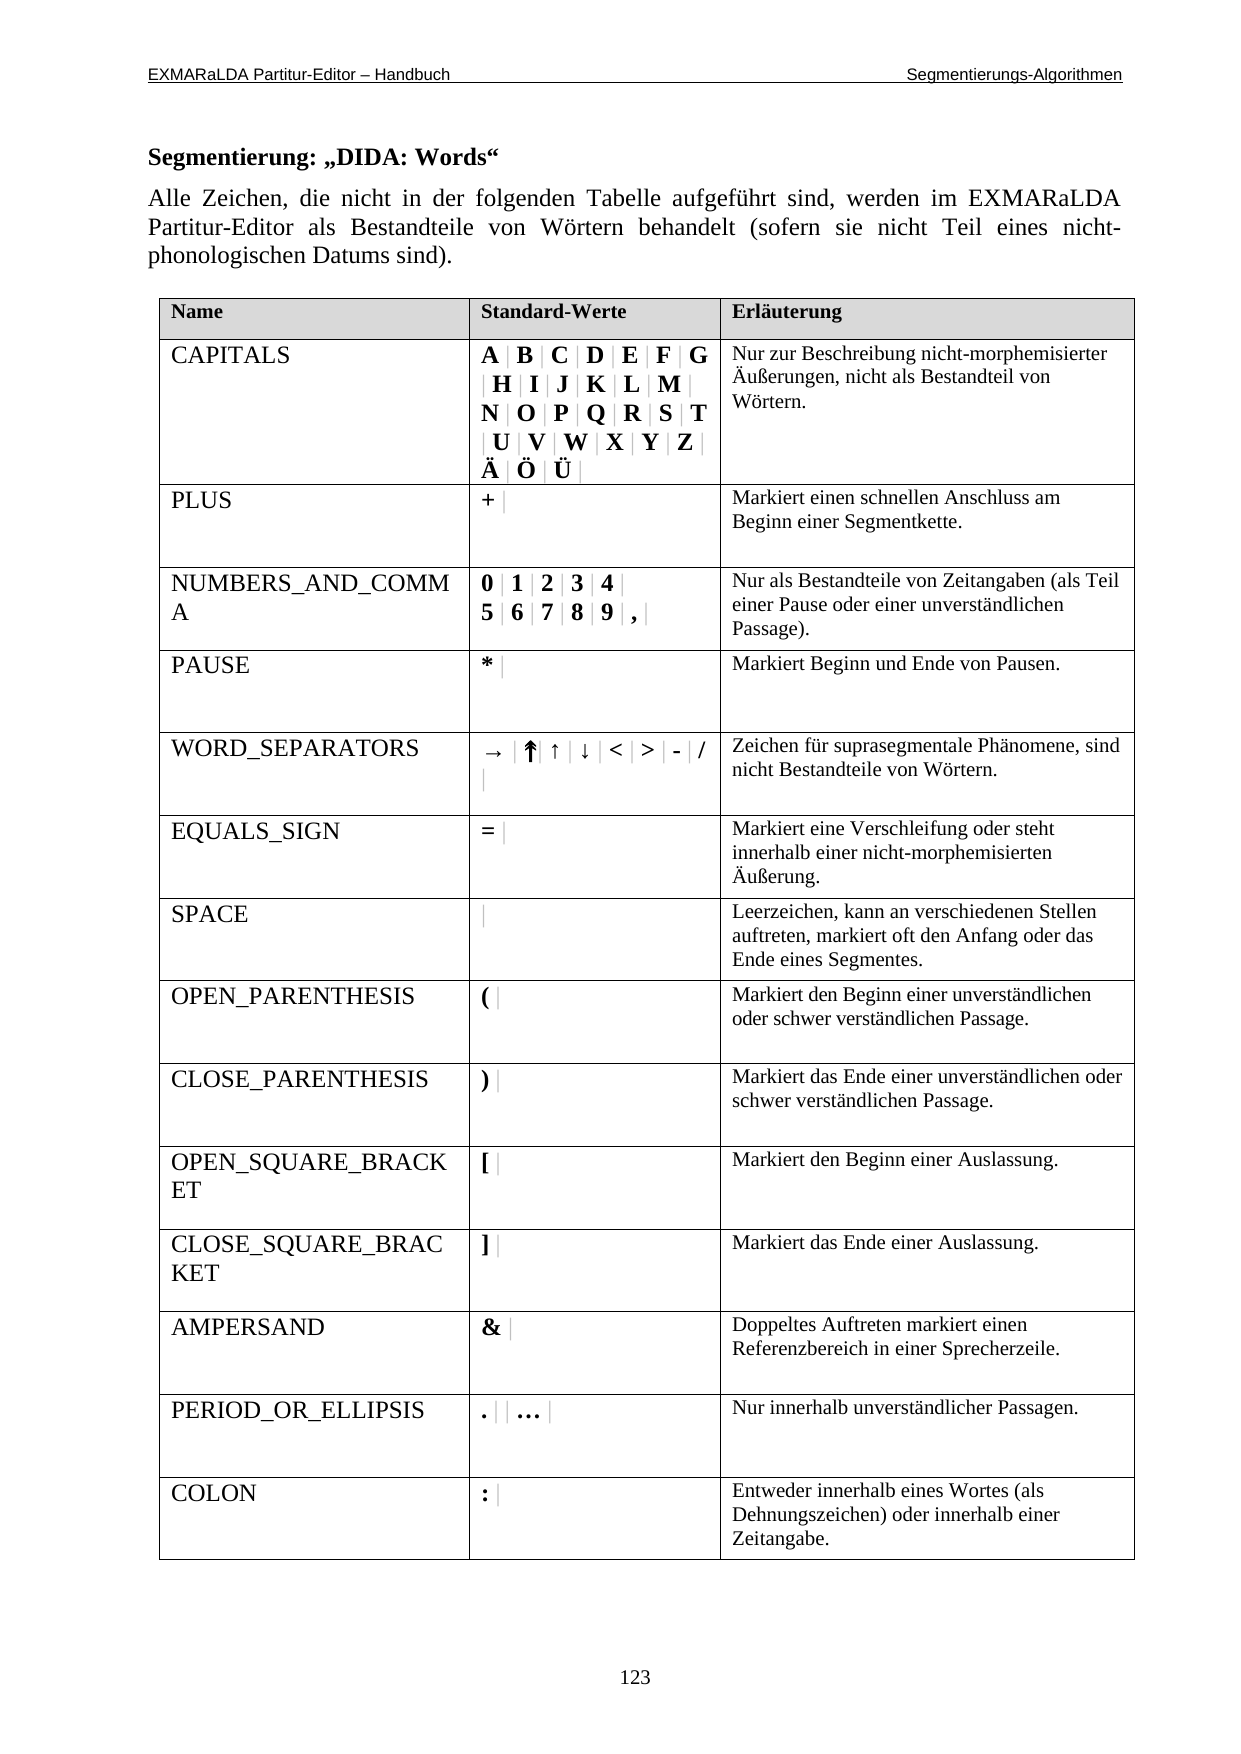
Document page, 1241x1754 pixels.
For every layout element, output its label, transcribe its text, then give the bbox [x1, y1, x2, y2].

table_cell [ | [470, 1147, 720, 1228]
table_cell COLON [160, 1478, 469, 1559]
table_cell Markiert das Ende einer Auslassung. [721, 1230, 1134, 1311]
table_cell : | [470, 1478, 720, 1559]
table_cell CAPITALS [160, 340, 469, 484]
table_cell A | B | C | D | E | F | G | H | I | J | K | L | M | N | O | P | Q | R | S | T | U | V | W | X | Y | Z | Ä | Ö | Ü | [470, 340, 720, 484]
table_cell NUMBERS_AND_COMMA [160, 568, 469, 649]
table_cell * | [470, 651, 720, 732]
table_cell Nur innerhalb unverständlicher Passagen. [721, 1395, 1134, 1477]
table_cell Nur als Bestandteile von Zeitangaben (als Teil einer Pause oder einer unverständlichen Passage). [721, 568, 1134, 649]
table_cell = | [470, 816, 720, 898]
table_cell Entweder innerhalb eines Wortes (als Dehnungszeichen) oder innerhalb einer Zeitangabe. [721, 1478, 1134, 1559]
table_cell ] | [470, 1230, 720, 1311]
table_cell OPEN_PARENTHESIS [160, 981, 469, 1063]
subtitle Segmentierung: „DIDA: Words“ [148, 142, 1122, 171]
table_cell Markiert einen schnellen Anschluss am Beginn einer Segmentkette. [721, 485, 1134, 567]
table_cell 0 | 1 | 2 | 3 | 4 | 5 | 6 | 7 | 8 | 9 | , | [470, 568, 720, 649]
table_cell CLOSE_SQUARE_BRACKET [160, 1230, 469, 1311]
table_cell & | [470, 1312, 720, 1394]
table_cell EQUALS_SIGN [160, 816, 469, 898]
table_cell PAUSE [160, 651, 469, 732]
table_cell PLUS [160, 485, 469, 567]
table_cell PERIOD_OR_ELLIPSIS [160, 1395, 469, 1477]
table_cell ( | [470, 981, 720, 1063]
table_cell Markiert eine Verschleifung oder steht innerhalb einer nicht-morphemisierten Äußerung. [721, 816, 1134, 898]
table_cell Leerzeichen, kann an verschiedenen Stellen auftreten, markiert oft den Anfang oder das Ende eines Segmentes. [721, 899, 1134, 980]
table_cell Markiert Beginn und Ende von Pausen. [721, 651, 1134, 732]
table_cell Nur zur Beschreibung nicht-morphemisierter Äußerungen, nicht als Bestandteil von Wörtern. [721, 340, 1134, 484]
table_cell WORD_SEPARATORS [160, 733, 469, 815]
table_cell SPACE [160, 899, 469, 980]
table_cell CLOSE_PARENTHESIS [160, 1064, 469, 1146]
table_cell Markiert den Beginn einer Auslassung. [721, 1147, 1134, 1228]
table_cell OPEN_SQUARE_BRACKET [160, 1147, 469, 1228]
table_cell . | | … | [470, 1395, 720, 1477]
table_cell Doppeltes Auftreten markiert einen Referenzbereich in einer Sprecherzeile. [721, 1312, 1134, 1394]
table_header Erläuterung [721, 299, 1134, 339]
table_cell AMPERSAND [160, 1312, 469, 1394]
table_cell → | ↟| ↑ | ↓ | < | > | - | / | [470, 733, 720, 815]
table_cell ) | [470, 1064, 720, 1146]
text Alle Zeichen, die nicht in der folgenden Tabelle aufgeführt sind, werden im EXMARaLDA Partitur-Editor als Bestandteile von Wörtern behandelt (sofern sie nicht Teil eines nicht-phonologischen Datums sind). [148, 183, 1122, 269]
table_cell Zeichen für suprasegmentale Phänomene, sind nicht Bestandteile von Wörtern. [721, 733, 1134, 815]
table_header Standard-Werte [470, 299, 720, 339]
table_header Name [160, 299, 469, 339]
table_cell | [470, 899, 720, 980]
table_cell Markiert den Beginn einer unverständlichen oder schwer verständlichen Passage. [721, 981, 1134, 1063]
table_cell Markiert das Ende einer unverständlichen oder schwer verständlichen Passage. [721, 1064, 1134, 1146]
table_cell + | [470, 485, 720, 567]
